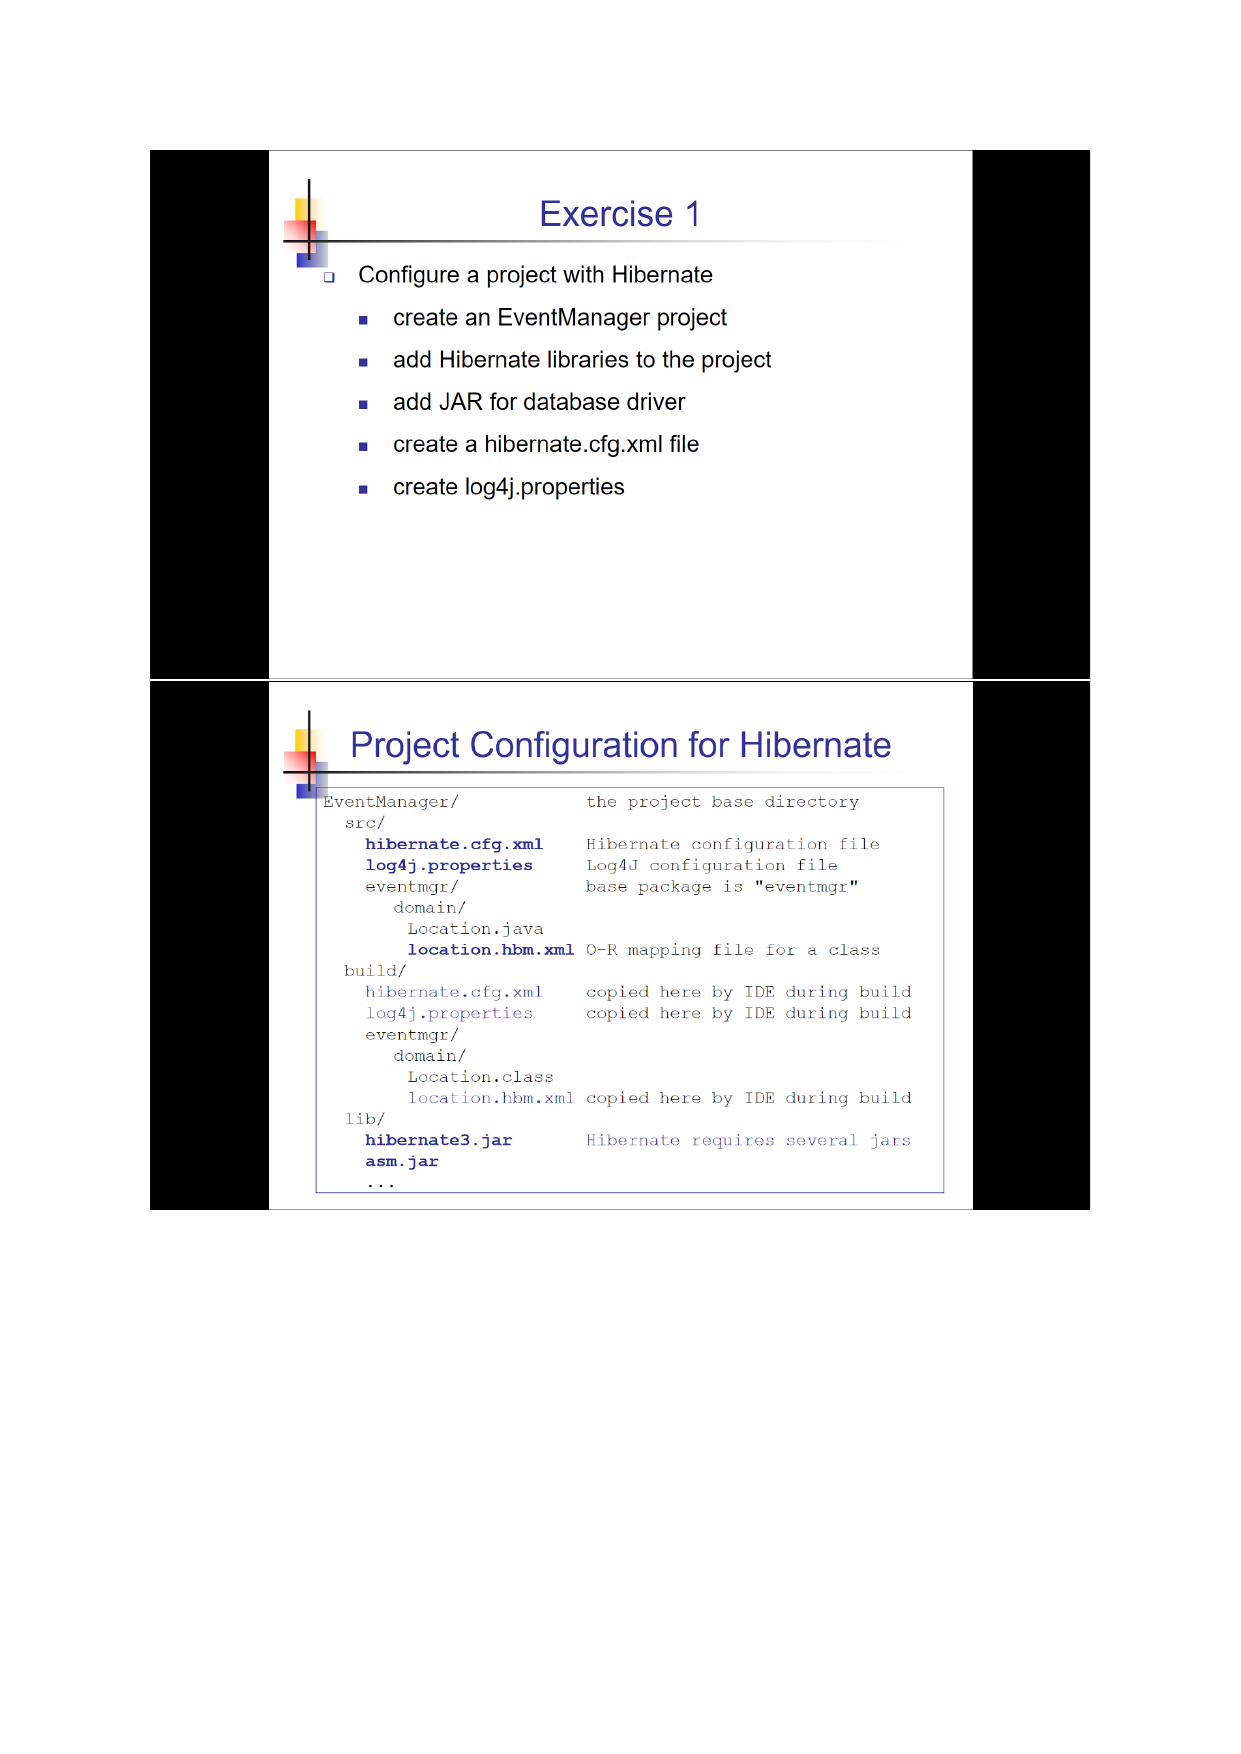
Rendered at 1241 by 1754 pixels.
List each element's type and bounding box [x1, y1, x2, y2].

picture [150, 150, 1091, 679]
picture [150, 681, 1091, 1210]
